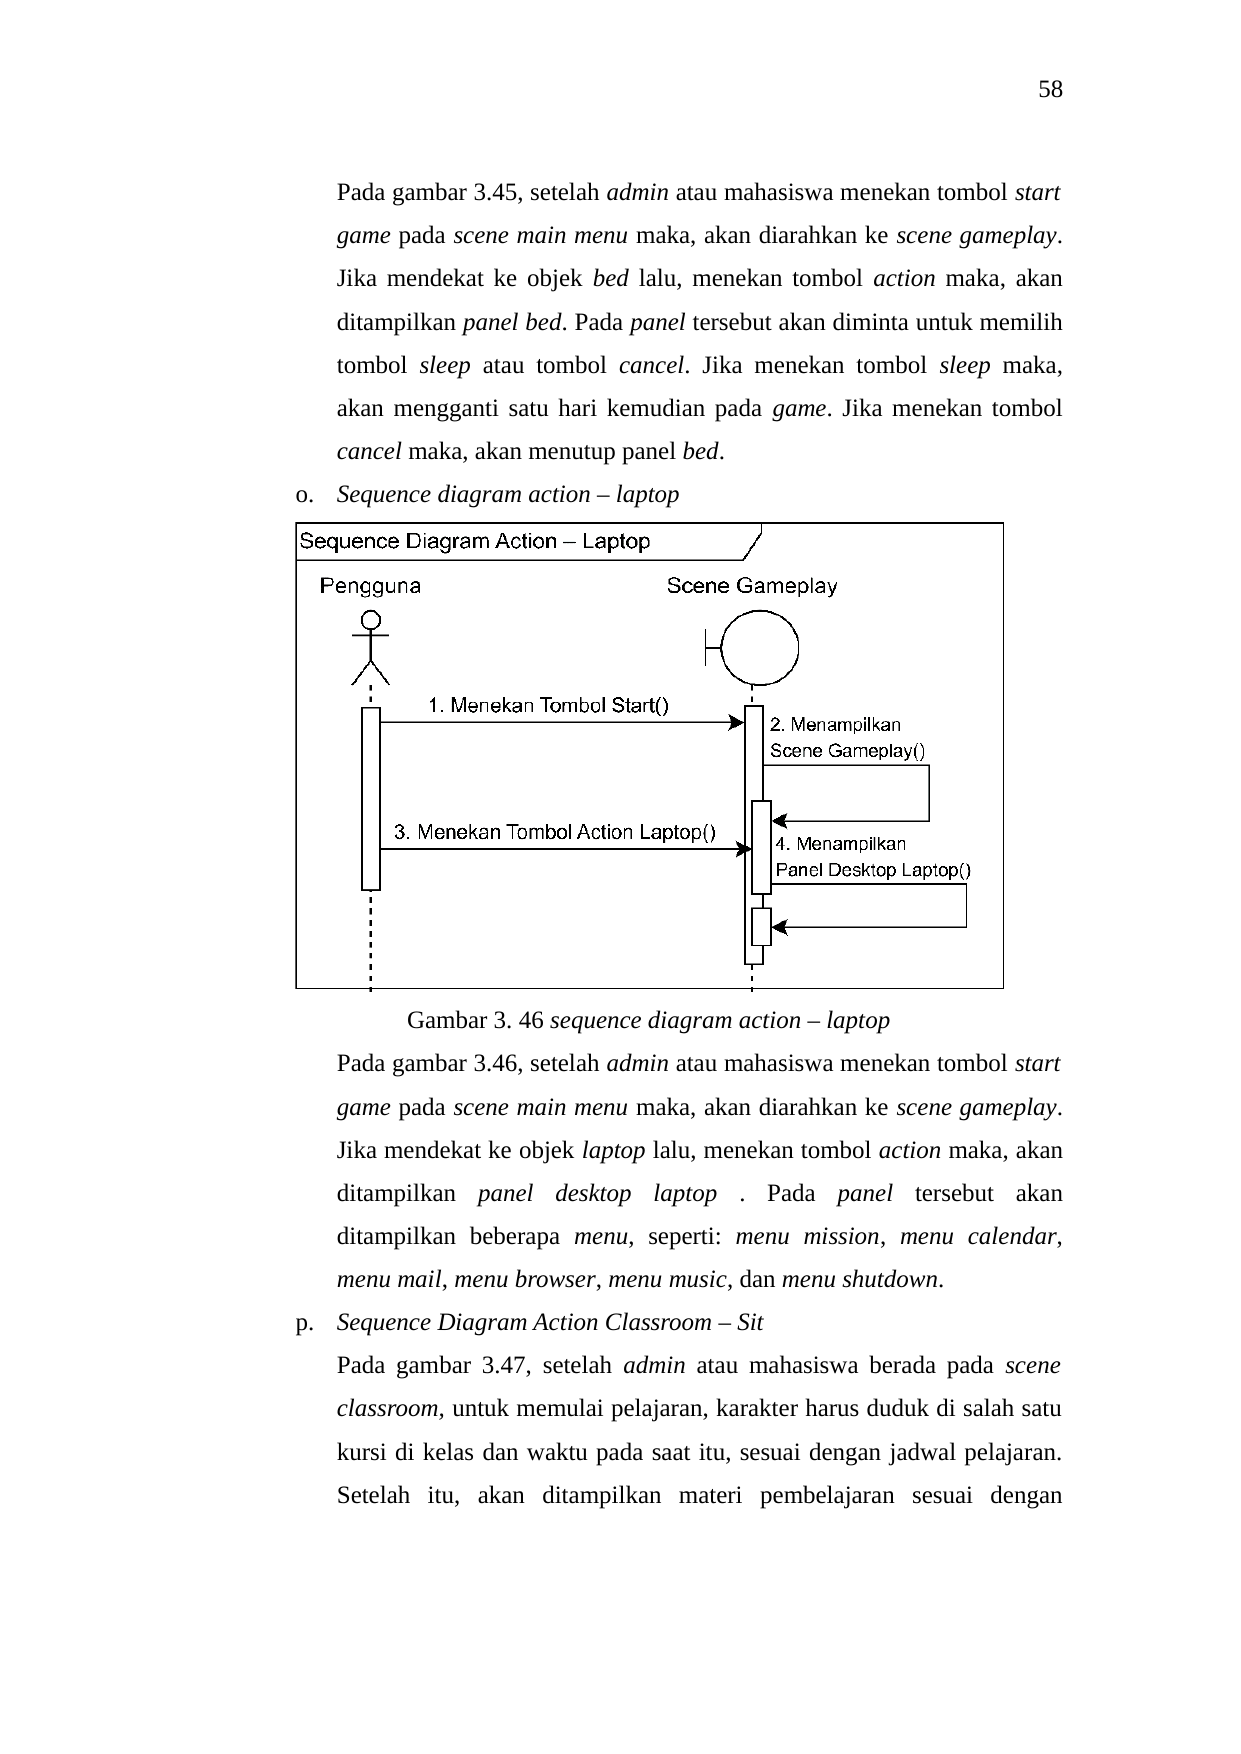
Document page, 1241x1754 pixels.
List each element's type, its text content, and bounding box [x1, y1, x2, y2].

text Pada gambar 3.45, setelah admin atau mahasiswa menekan tombol start game pada scene main menu maka, akan diarahkan ke scene gameplay. Jika mendekat ke objek bed lalu, menekan tombol action maka, akan ditampilkan panel bed. Pada panel tersebut akan diminta untuk memilih tombol sleep atau tombol cancel. Jika menekan tombol sleep maka, akan mengganti satu hari kemudian pada game. Jika menekan tombol cancel maka, akan menutup panel bed. [337, 177, 1063, 465]
text Gambar 3. 46 sequence diagram action – laptop [236, 1005, 1063, 1034]
list Sequence diagram action – laptop [295, 479, 1063, 508]
list Sequence Diagram Action Classroom – Sit [295, 1307, 1063, 1336]
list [337, 1350, 1063, 1508]
picture [295, 522, 1004, 992]
text Pada gambar 3.46, setelah admin atau mahasiswa menekan tombol start game pada scene main menu maka, akan diarahkan ke scene gameplay. Jika mendekat ke objek laptop lalu, menekan tombol action maka, akan ditampilkan panel desktop laptop . Pada panel tersebut akan ditampilkan beberapa menu, seperti: menu mission, menu calendar, menu mail, menu browser, menu music, dan menu shutdown. [337, 1048, 1063, 1293]
